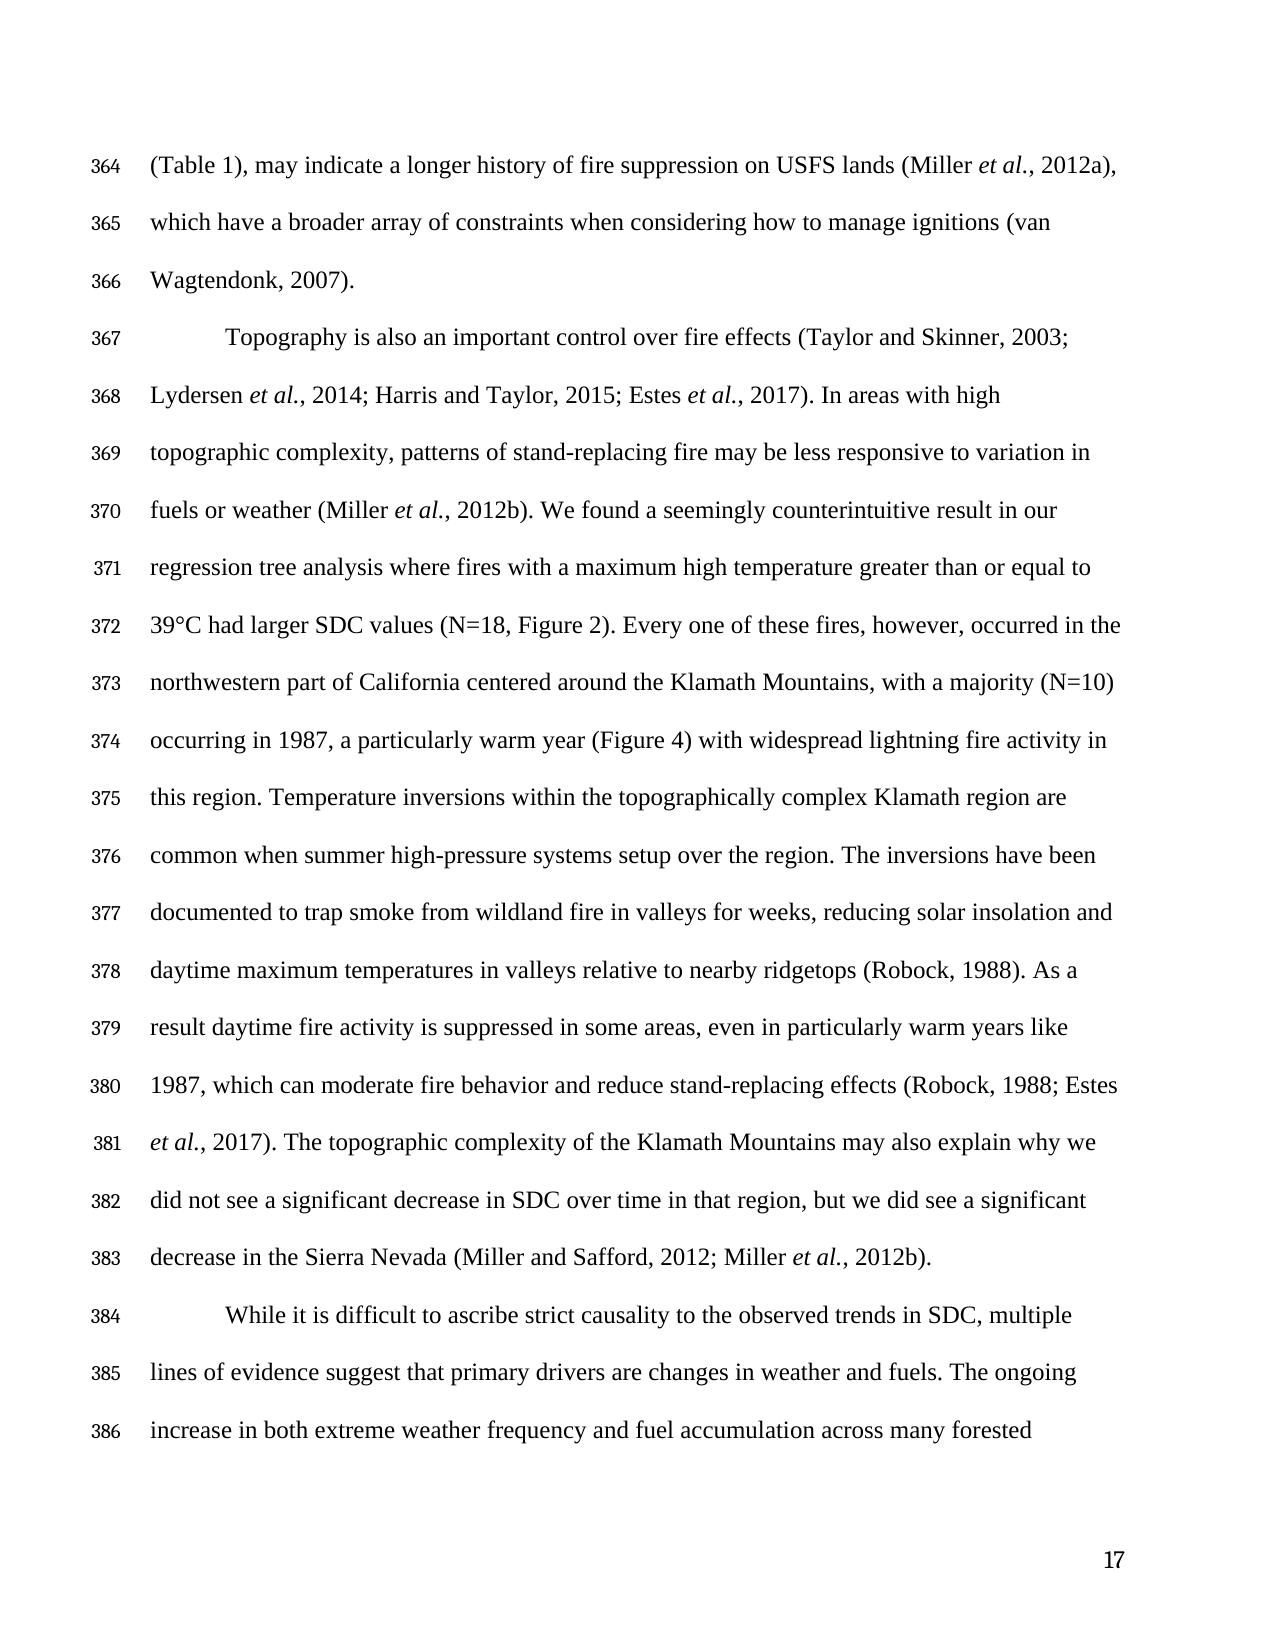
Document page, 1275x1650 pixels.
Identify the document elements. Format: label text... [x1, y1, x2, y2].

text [150, 150, 1125, 294]
text Topography is also an important control over fire effects (Taylor and Skinner, 2003; Lydersen et al., 2014; Harris and Taylor, 2015; Estes et al., 2017). In areas with high topographic complexity, patterns of stand-replacing fire may be less responsive to variation in fuels or weather (Miller et al., 2012b). We found a seemingly counterintuitive result in our regression tree analysis where fires with a maximum high temperature greater than or equal to 39°C had larger SDC values (N=18, Figure 2). Every one of these fires, however, occurred in the northwestern part of California centered around the Klamath Mountains, with a majority (N=10) occurring in 1987, a particularly warm year (Figure 4) with widespread lightning fire activity in this region. Temperature inversions within the topographically complex Klamath region are common when summer high-pressure systems setup over the region. The inversions have been documented to trap smoke from wildland fire in valleys for weeks, reducing solar insolation and daytime maximum temperatures in valleys relative to nearby ridgetops (Robock, 1988). As a result daytime fire activity is suppressed in some areas, even in particularly warm years like 1987, which can moderate fire behavior and reduce stand-replacing effects (Robock, 1988; Estes et al., 2017). The topographic complexity of the Klamath Mountains may also explain why we did not see a significant decrease in SDC over time in that region, but we did see a significant decrease in the Sierra Nevada (Miller and Safford, 2012; Miller et al., 2012b). [150, 322, 1125, 1271]
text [150, 1300, 1125, 1444]
